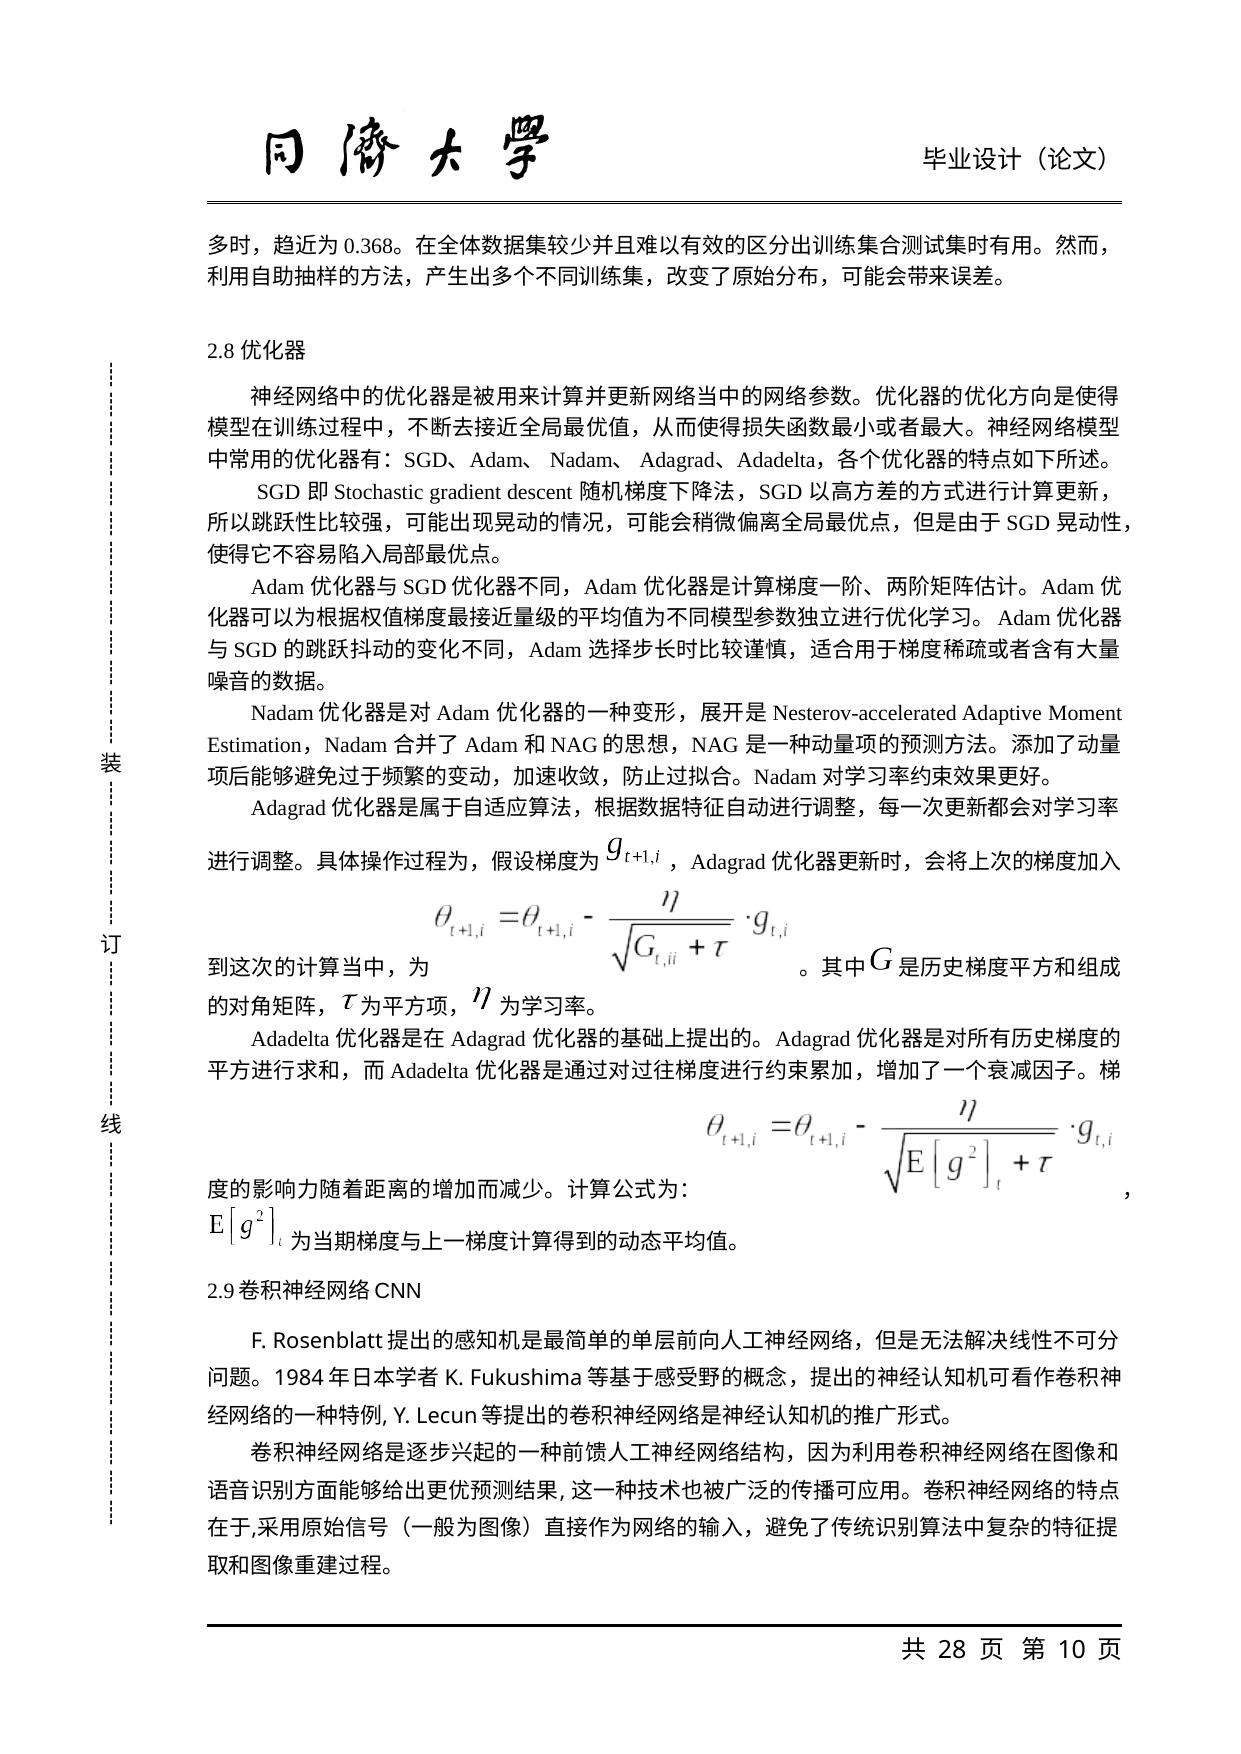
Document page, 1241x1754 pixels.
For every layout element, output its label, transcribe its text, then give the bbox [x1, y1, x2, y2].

text F. Rosenblatt提出的感知机是最简单的单层前向人工神经网络，但是无法解决线性不可分问题。1984年日本学者K. Fukushima等基于感受野的概念，提出的神经认知机可看作卷积神经网络的一种特例, Y. Lecun等提出的卷积神经网络是神经认知机的推广形式。 [207, 1318, 1122, 1431]
text SGD 即Stochastic gradient descent 随机梯度下降法，SGD 以高方差的方式进行计算更新，所以跳跃性比较强，可能出现晃动的情况，可能会稍微偏离全局最优点，但是由于SGD 晃动性，使得它不容易陷入局部最优点。 [207, 474, 1122, 569]
picture [244, 106, 567, 185]
text Nadam优化器是对Adam 优化器的一种变形，展开是Nesterov-accelerated Adaptive Moment Estimation，Nadam 合并了Adam 和NAG的思想，NAG 是一种动量项的预测方法。添加了动量项后能够避免过于频繁的变动，加速收敛，防止过拟合。Nadam 对学习率约束效果更好。 [207, 695, 1122, 790]
text 神经网络中的优化器是被用来计算并更新网络当中的网络参数。优化器的优化方向是使得模型在训练过程中，不断去接近全局最优值，从而使得损失函数最小或者最大。神经网络模型中常用的优化器有：SGD、Adam、 Nadam、 Adagrad、Adadelta，各个优化器的特点如下所述。 [207, 379, 1122, 474]
subtitle 2.9卷积神经网络CNN [207, 1268, 1122, 1306]
subtitle 2.8 优化器 [207, 329, 1122, 366]
text Adadelta 优化器是在Adagrad 优化器的基础上提出的。Adagrad 优化器是对所有历史梯度的平方进行求和，而Adadelta 优化器是通过对过往梯度进行约束累加，增加了一个衰减因子。梯度的影响力随着距离的增加而减少。计算公式为： ， 为当期梯度与上一梯度计算得到的动态平均值。 [207, 1021, 1122, 1256]
text Adam 优化器与SGD优化器不同，Adam 优化器是计算梯度一阶、两阶矩阵估计。Adam 优化器可以为根据权值梯度最接近量级的平均值为不同模型参数独立进行优化学习。Adam 优化器与SGD 的跳跃抖动的变化不同，Adam 选择步长时比较谨慎，适合用于梯度稀疏或者含有大量噪音的数据。 [207, 569, 1122, 695]
text Adagrad 优化器是属于自适应算法，根据数据特征自动进行调整，每一次更新都会对学习率进行调整。具体操作过程为，假设梯度为 ，Adagrad 优化器更新时，会将上次的梯度加入到这次的计算当中，为 。其中是历史梯度平方和组成的对角矩阵，为平方项， 为学习率。 [207, 790, 1122, 1021]
text 卷积神经网络是逐步兴起的一种前馈人工神经网络结构，因为利用卷积神经网络在图像和语音识别方面能够给出更优预测结果, 这一种技术也被广泛的传播可应用。卷积神经网络的特点在于,采用原始信号（一般为图像）直接作为网络的输入，避免了传统识别算法中复杂的特征提取和图像重建过程。 [207, 1431, 1122, 1581]
